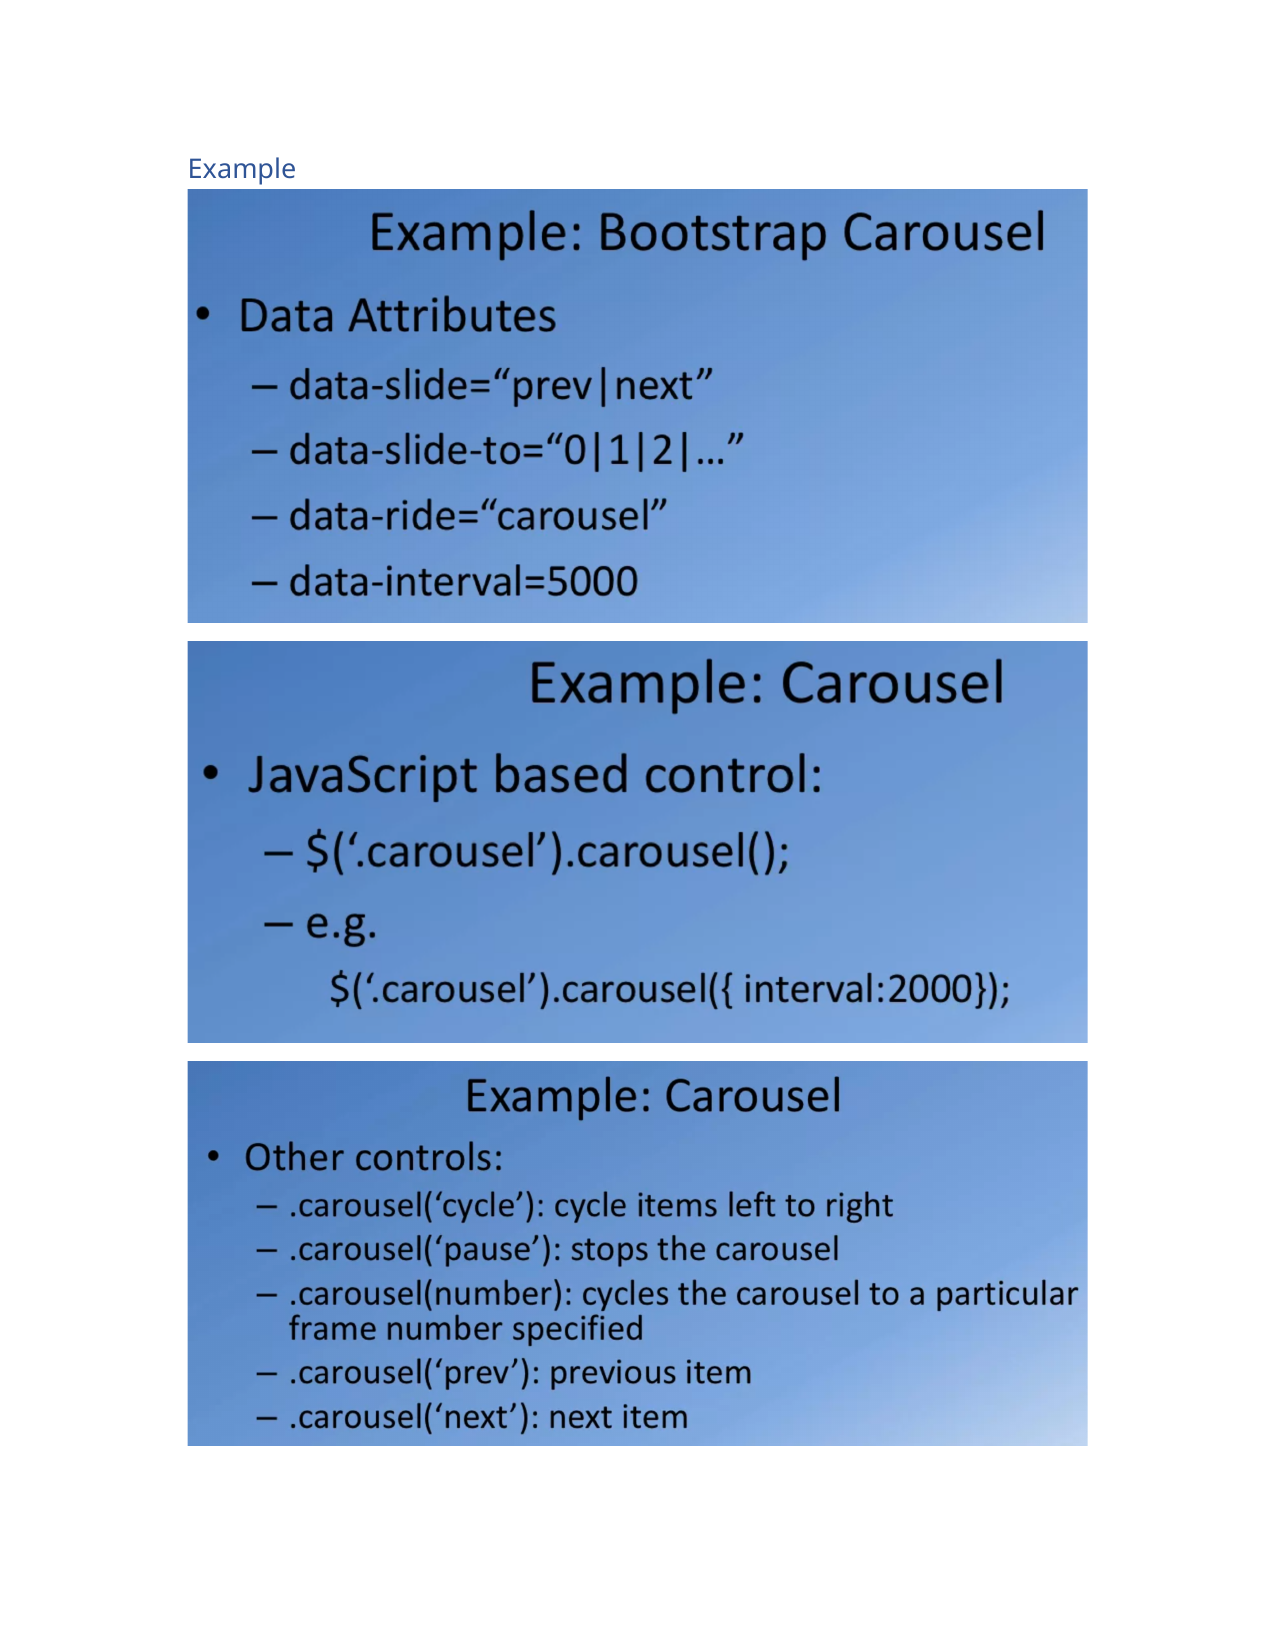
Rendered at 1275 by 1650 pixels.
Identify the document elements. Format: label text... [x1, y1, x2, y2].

picture [187, 641, 1088, 1043]
picture [187, 189, 1088, 623]
subtitle Example [187, 150, 1087, 187]
picture [187, 1061, 1088, 1446]
